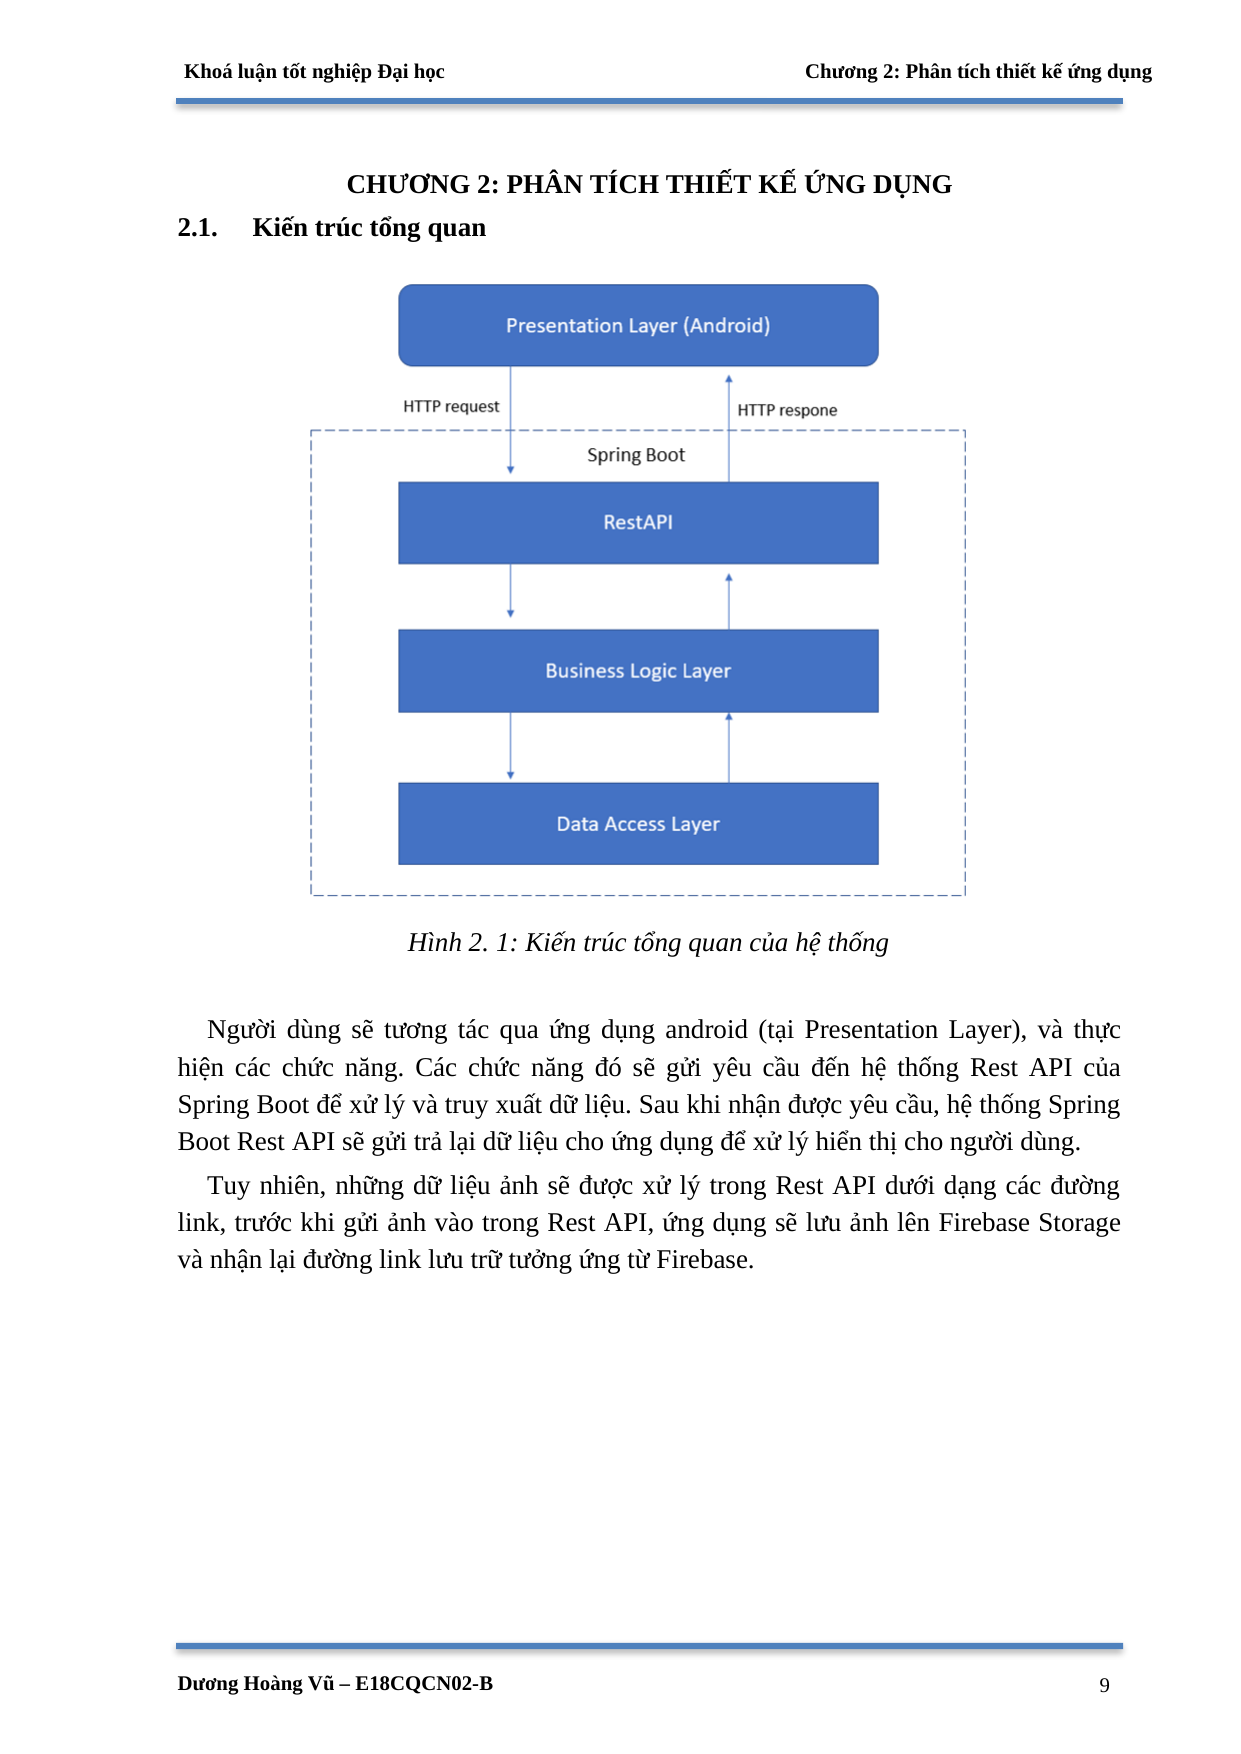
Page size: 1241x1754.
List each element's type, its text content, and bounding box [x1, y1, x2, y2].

text Người dùng sẽ tương tác qua ứng dụng android (tại Presentation Layer), và thực hiện các chức năng. Các chức năng đó sẽ gửi yêu cầu đến hệ thống Rest API của Spring Boot để xử lý và truy xuất dữ liệu. Sau khi nhận được yêu cầu, hệ thống Spring Boot Rest API sẽ gửi trả lại dữ liệu cho ứng dụng để xử lý hiển thị cho người dùng. [177, 1013, 1122, 1157]
text CHƯƠNG 2: PHÂN TÍCH THIẾT KẾ ỨNG DỤNG [177, 168, 1122, 199]
text Hình 2. 1: Kiến trúc tổng quan của hệ thống [177, 926, 1122, 958]
text Tuy nhiên, những dữ liệu ảnh sẽ được xử lý trong Rest API dưới dạng các đường link, trước khi gửi ảnh vào trong Rest API, ứng dụng sẽ lưu ảnh lên Firebase Storage và nhận lại đường link lưu trữ tưởng ứng từ Firebase. [177, 1169, 1122, 1275]
picture [235, 255, 1064, 914]
list Kiến trúc tổng quan [177, 211, 1122, 243]
